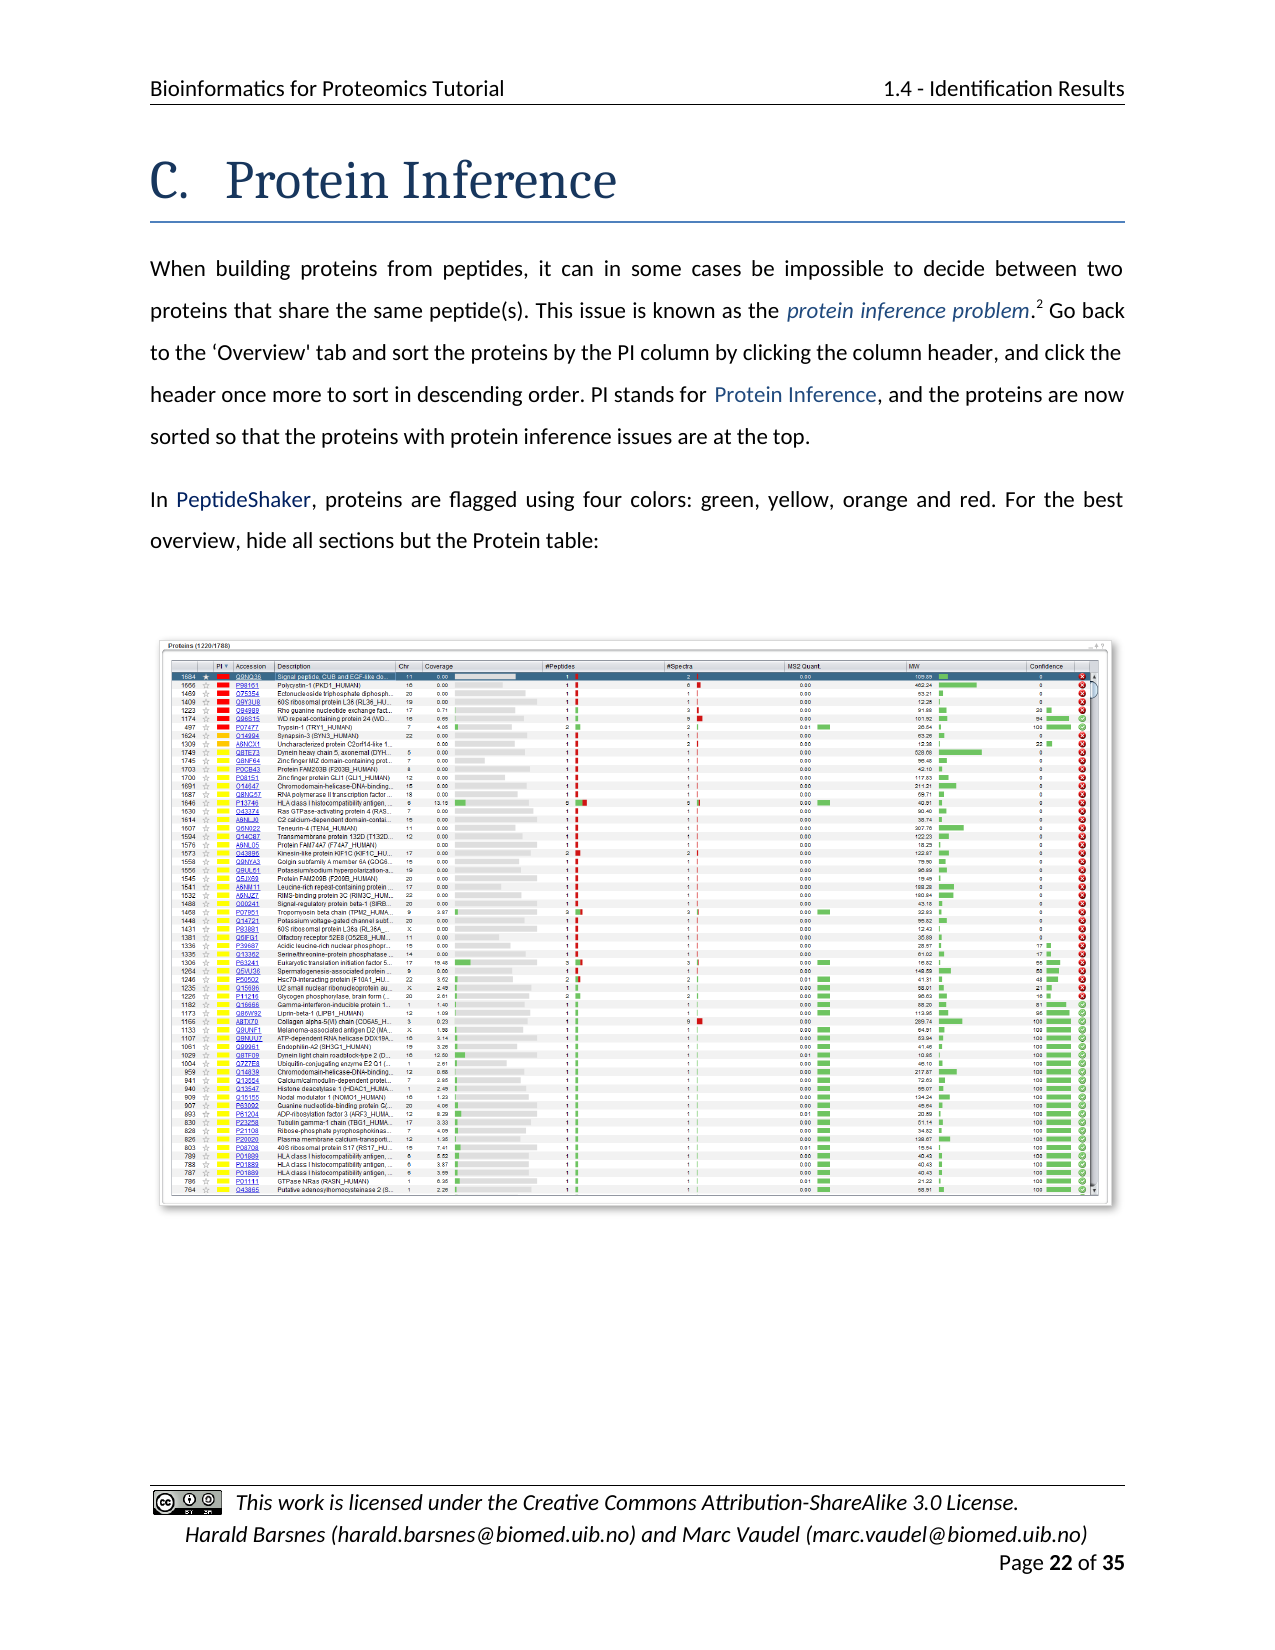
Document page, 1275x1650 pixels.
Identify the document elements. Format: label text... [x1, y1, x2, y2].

picture [160, 641, 1111, 1205]
text In PeptideShaker, proteins are flagged using four colors: green, yellow, orange and red. For the best overview, hide all sections but the Protein table: [150, 485, 1125, 555]
picture [153, 1490, 222, 1515]
text When building proteins from peptides, it can in some cases be impossible to decide between two proteins that share the same peptide(s). This issue is known as the protein inference problem.2 Go back to the ‘Overview' tab and sort the proteins by the PI column by clicking the column header, and click the header once more to sort in descending order. PI stands for Protein Inference, and the proteins are now sorted so that the proteins with protein inference issues are at the top. [150, 254, 1125, 450]
title Protein Inference [150, 150, 1125, 221]
